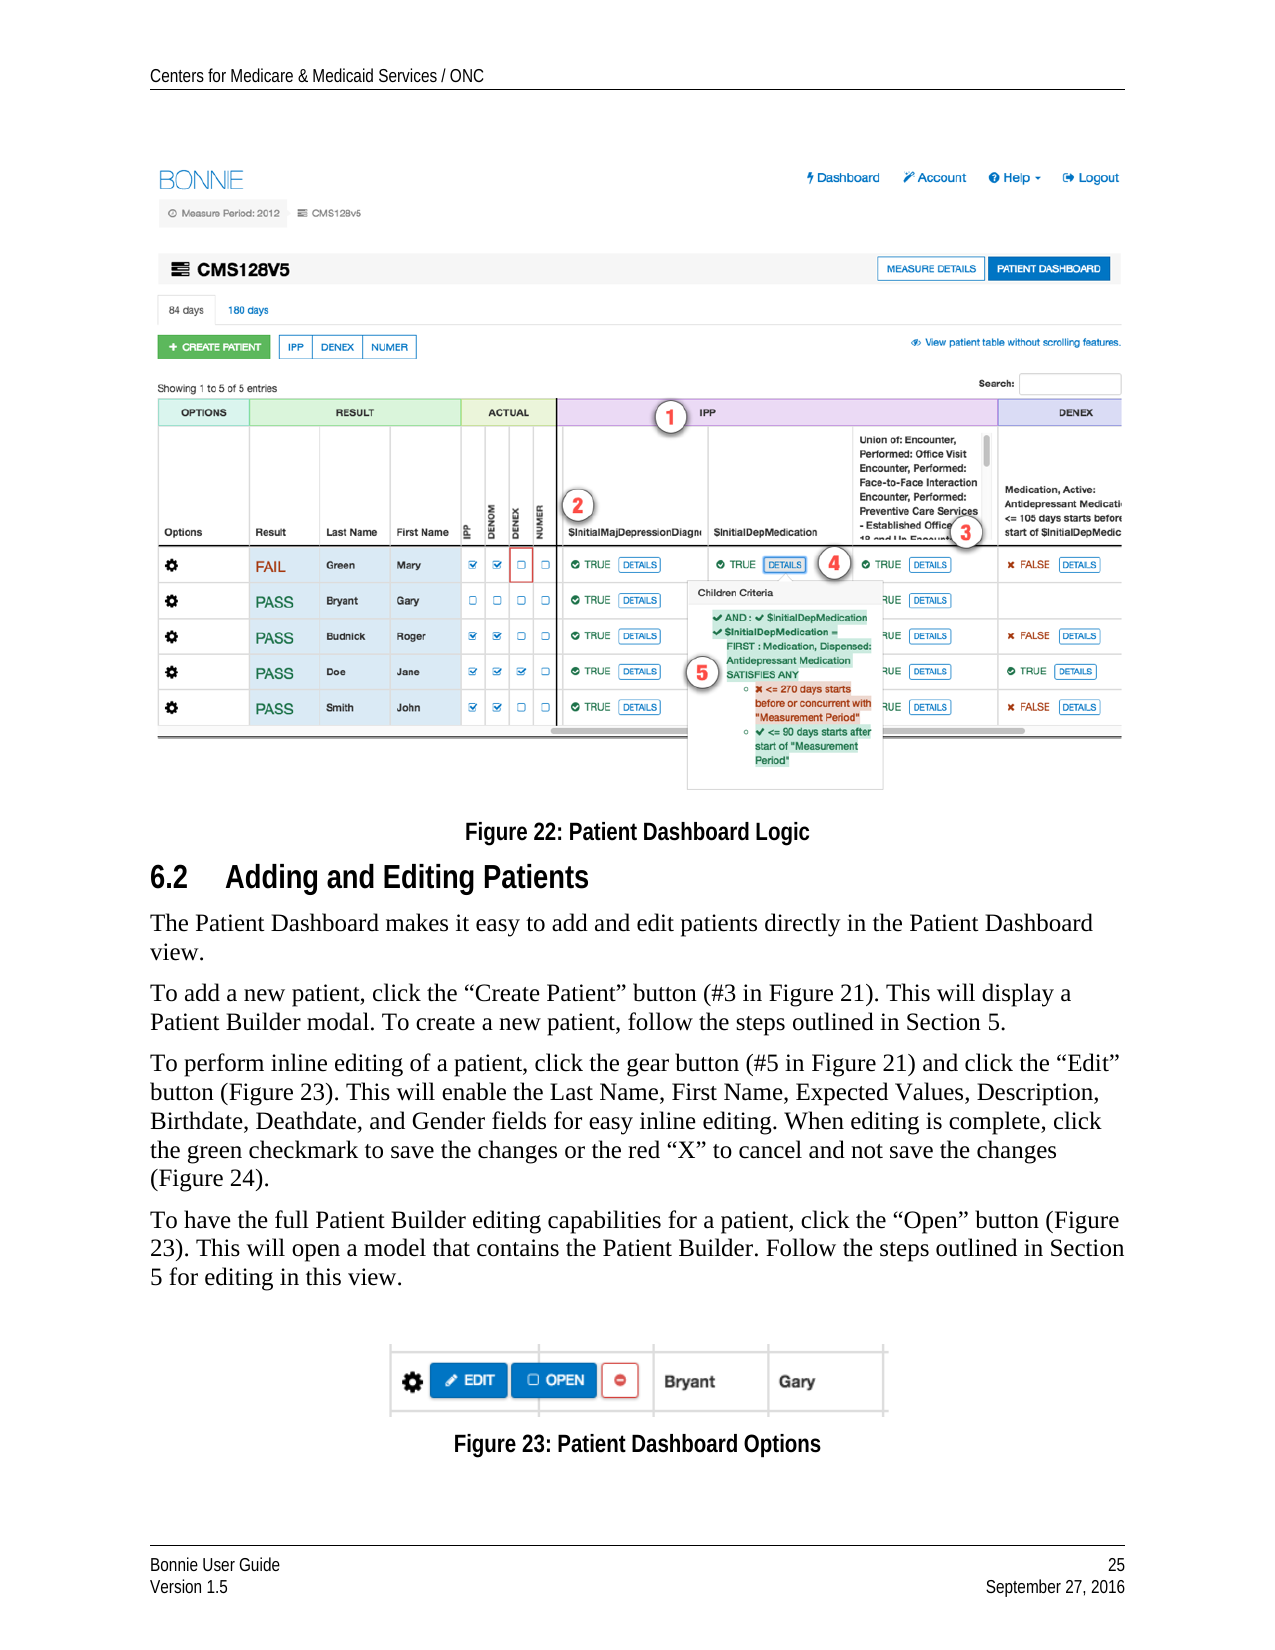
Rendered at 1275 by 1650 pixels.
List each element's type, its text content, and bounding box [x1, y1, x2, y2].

text The Patient Dashboard makes it easy to add and edit patients directly in the Patient Dashboard view. [150, 908, 1125, 966]
picture [386, 1344, 889, 1417]
text Figure 22: Patient Dashboard Logic [150, 817, 1125, 845]
text To add a new patient, click the “Create Patient” button (#3 in Figure 21). This will display a Patient Builder modal. To create a new patient, follow the steps outlined in Section 5. [150, 978, 1125, 1036]
subtitle Adding and Editing Patients [150, 858, 1125, 896]
text To have the full Patient Builder editing capabilities for a patient, click the “Open” button (Figure 23). This will open a model that contains the Patient Builder. Follow the steps outlined in Section 5 for editing in this view. [150, 1205, 1125, 1291]
picture [150, 150, 1125, 804]
text To perform inline editing of a patient, click the gear button (#5 in Figure 21) and click the “Edit” button (Figure 23). This will enable the Last Name, First Name, Expected Values, Description, Birthdate, Deathdate, and Gender fields for easy inline editing. When editing is complete, click the green checkmark to save the changes or the red “X” to cancel and not save the changes (Figure 24). [150, 1048, 1125, 1192]
